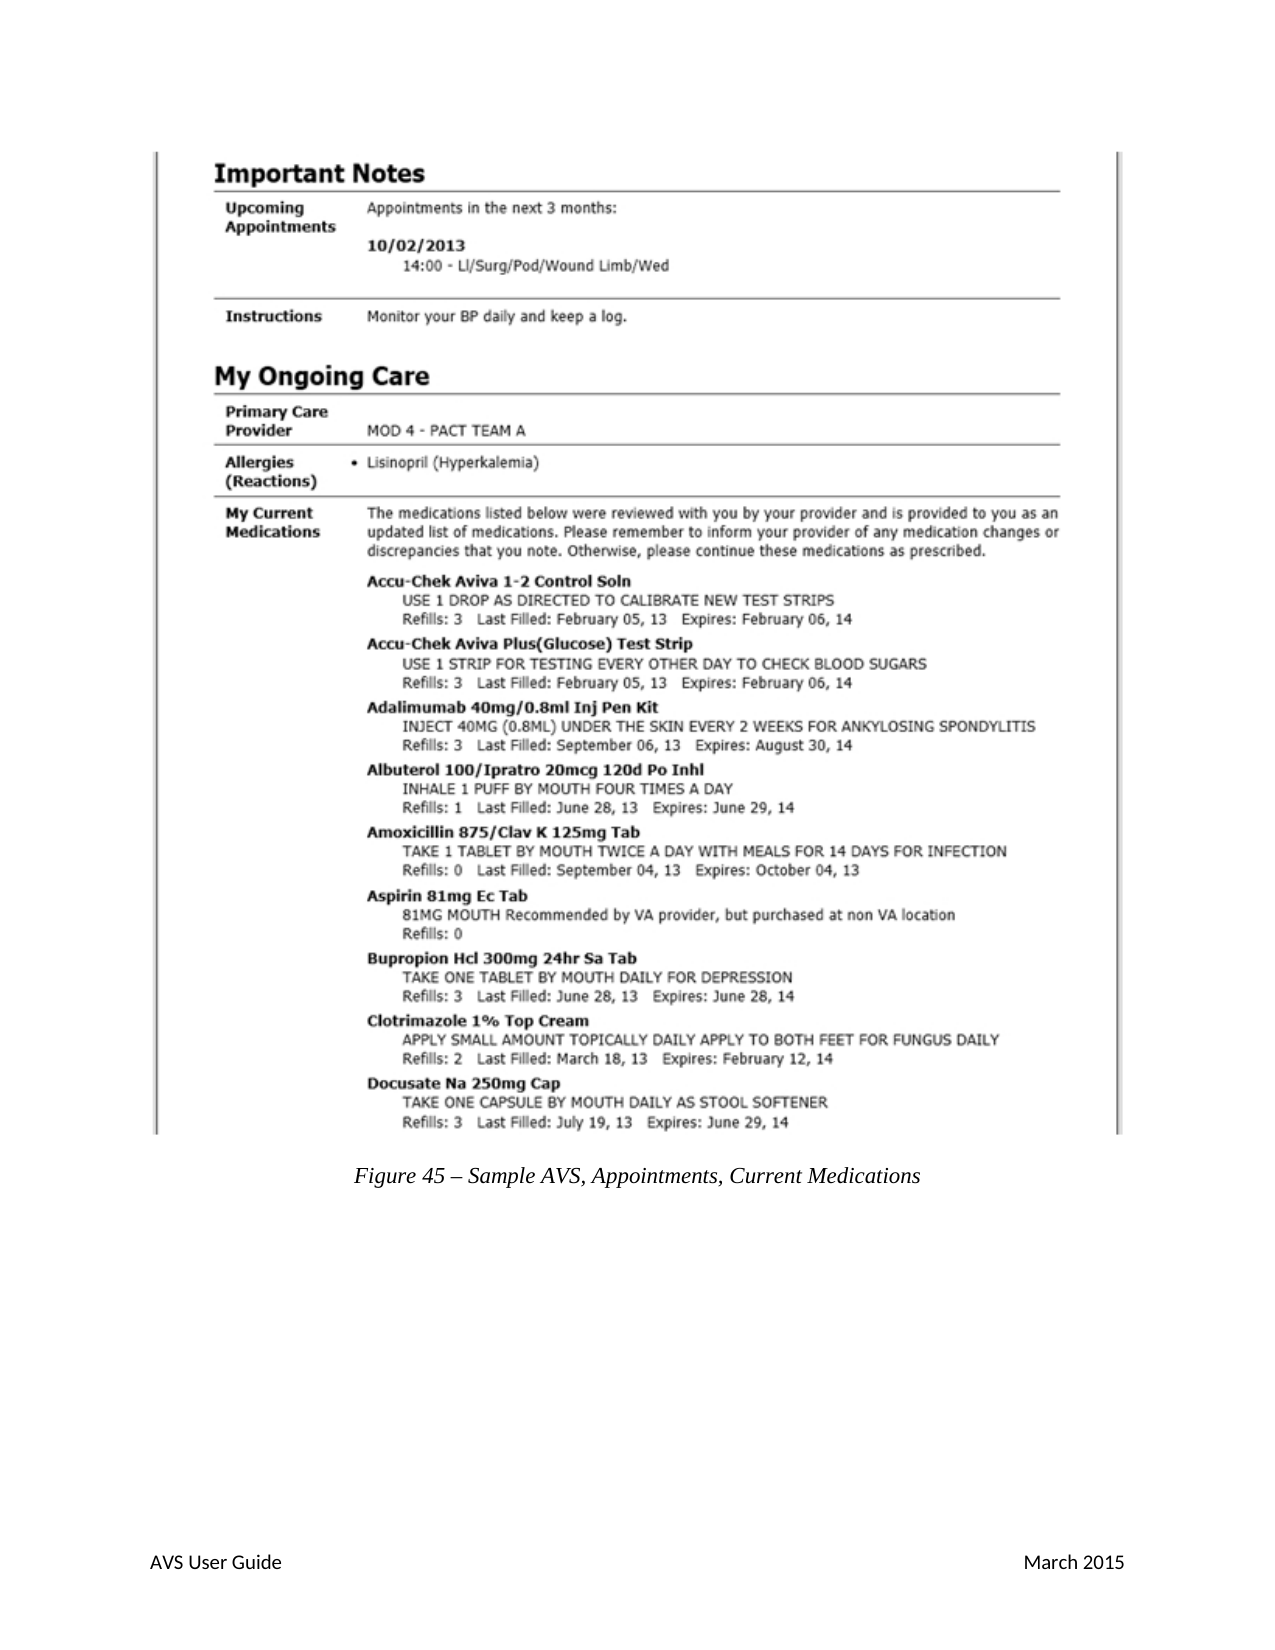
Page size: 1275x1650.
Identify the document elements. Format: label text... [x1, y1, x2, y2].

picture [150, 150, 1125, 1138]
text Figure 45 – Sample AVS, Appointments, Current Medications [150, 1162, 1125, 1189]
